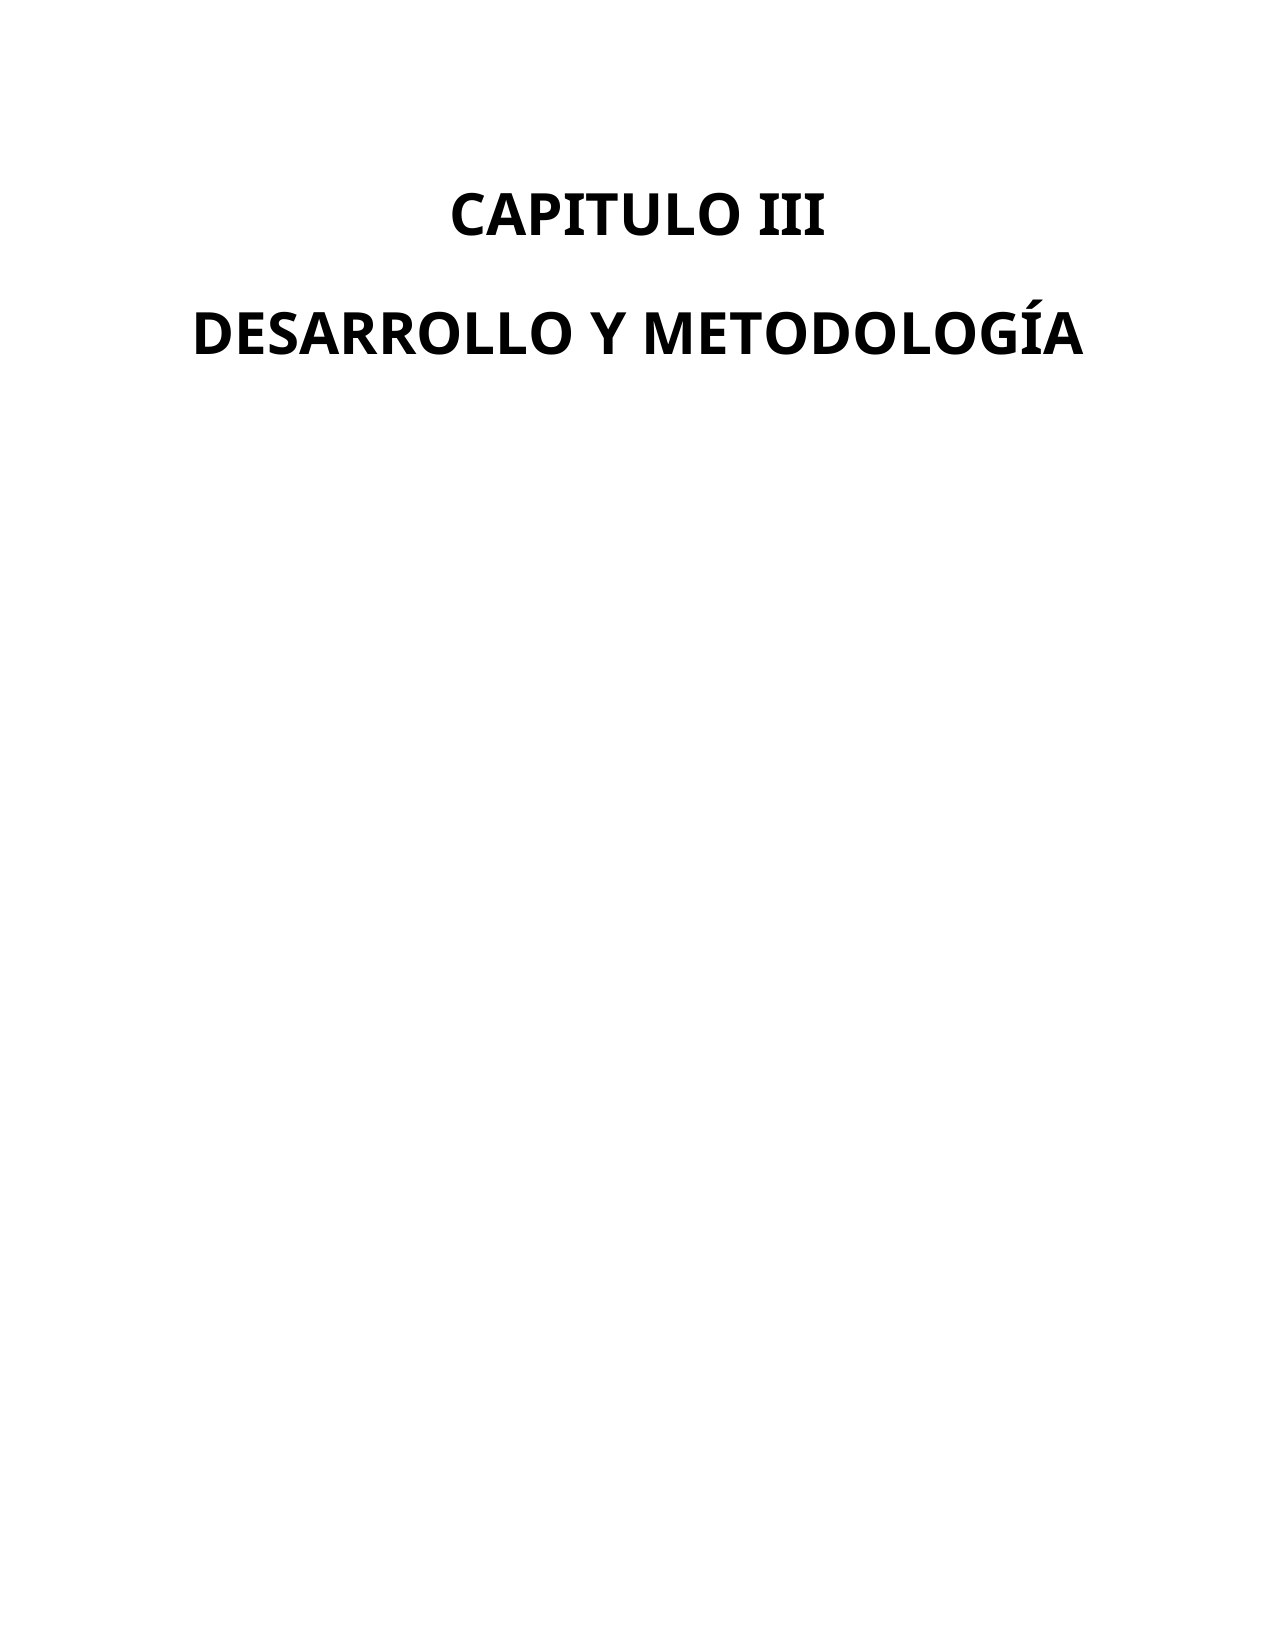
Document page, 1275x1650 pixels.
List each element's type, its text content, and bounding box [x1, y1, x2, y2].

subtitle CAPITULO III DESARROLLO Y METODOLOGÍA [177, 173, 1098, 371]
